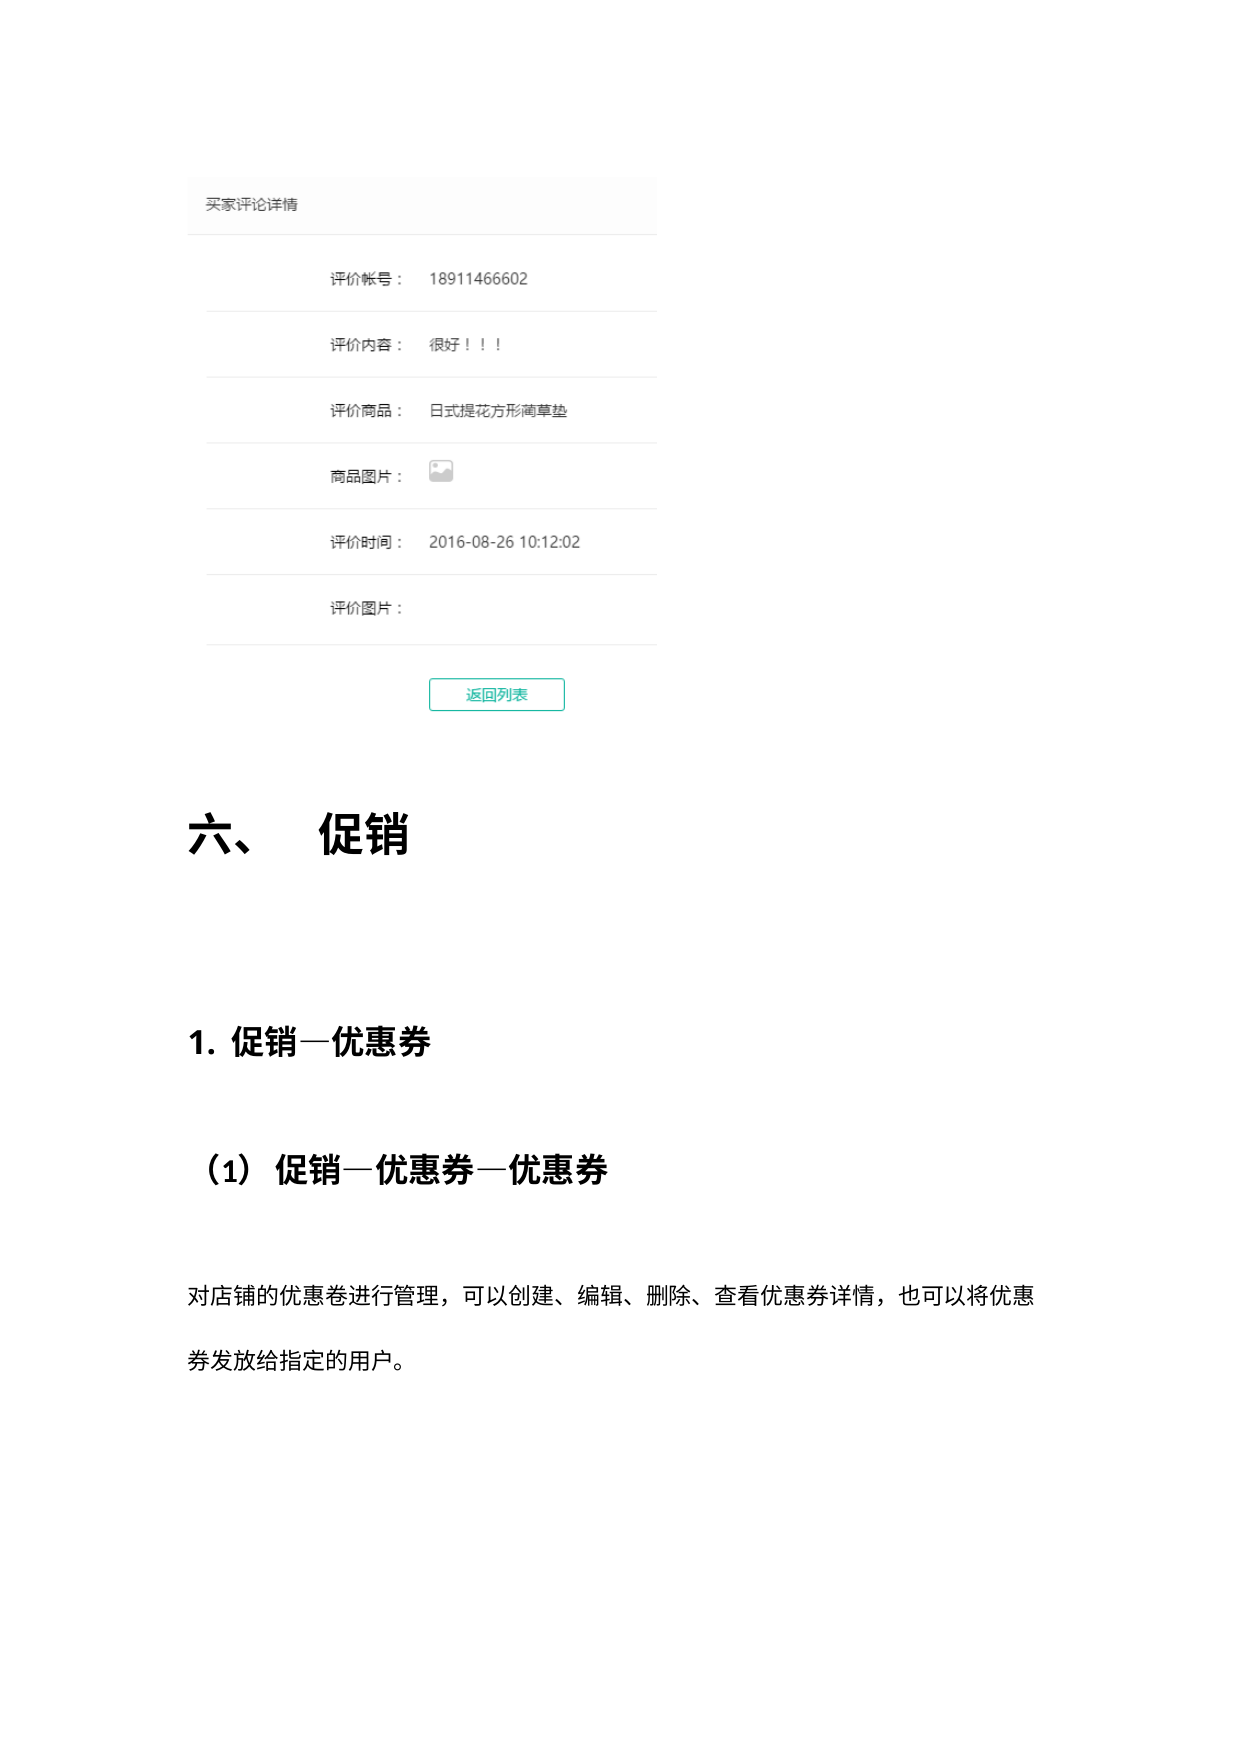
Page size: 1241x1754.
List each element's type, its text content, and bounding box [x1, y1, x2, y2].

text 对店铺的优惠卷进行管理，可以创建、编辑、删除、查看优惠券详情，也可以将优惠券发放给指定的用户。 [187, 1262, 1053, 1392]
subtitle 促销—优惠券—优惠券 [187, 1135, 1053, 1200]
picture [187, 177, 657, 732]
subtitle 促销 [187, 782, 1053, 880]
subtitle 促销—优惠券 [187, 1008, 1053, 1073]
